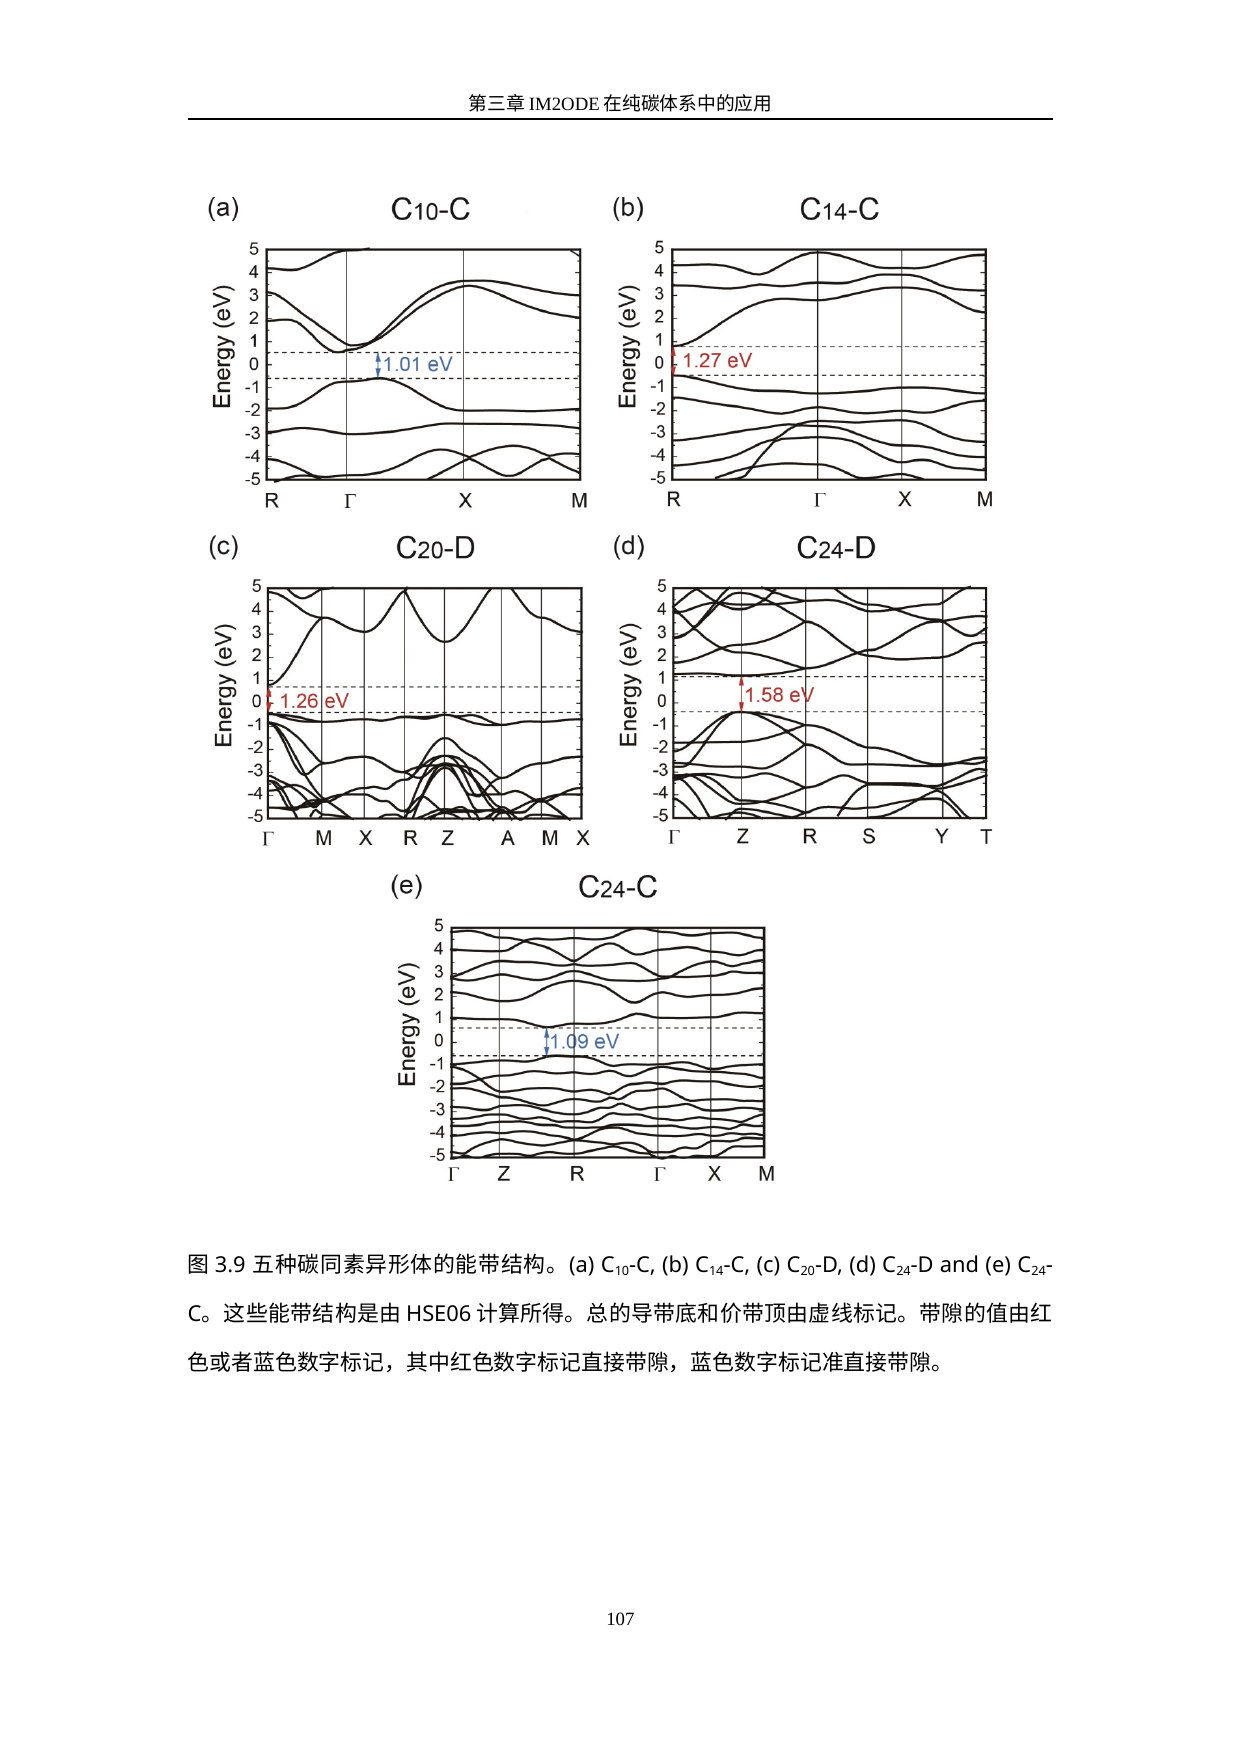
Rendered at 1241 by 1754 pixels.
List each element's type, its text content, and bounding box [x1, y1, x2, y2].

picture [187, 162, 1052, 1219]
text 图3.9 五种碳同素异形体的能带结构。(a) C10-C, (b) C14-C, (c) C20-D, (d) C24-D and (e) C24-C。这些能带结构是由HSE06计算所得。总的导带底和价带顶由虚线标记。带隙的值由红色或者蓝色数字标记，其中红色数字标记直接带隙，蓝色数字标记准直接带隙。 [187, 1247, 1053, 1377]
